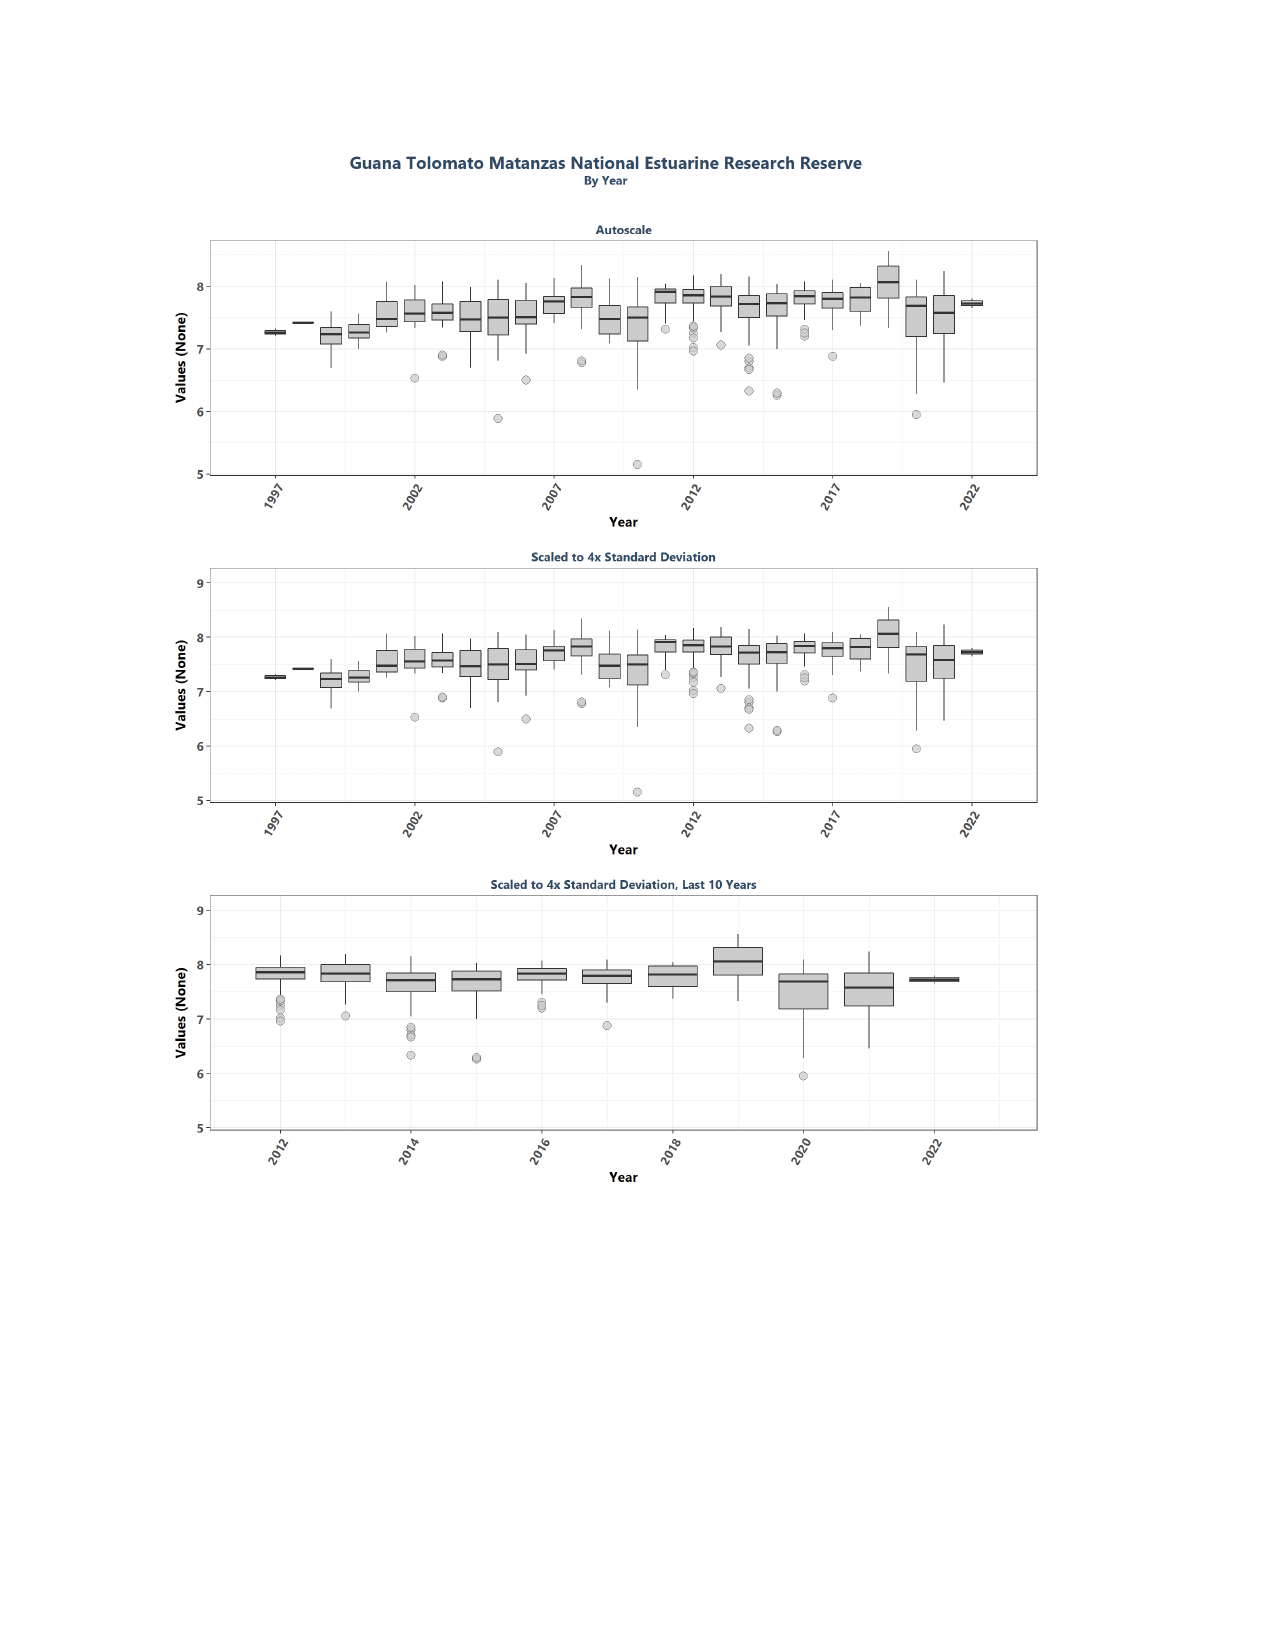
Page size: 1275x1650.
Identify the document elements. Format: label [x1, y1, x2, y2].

picture [168, 150, 1044, 1200]
